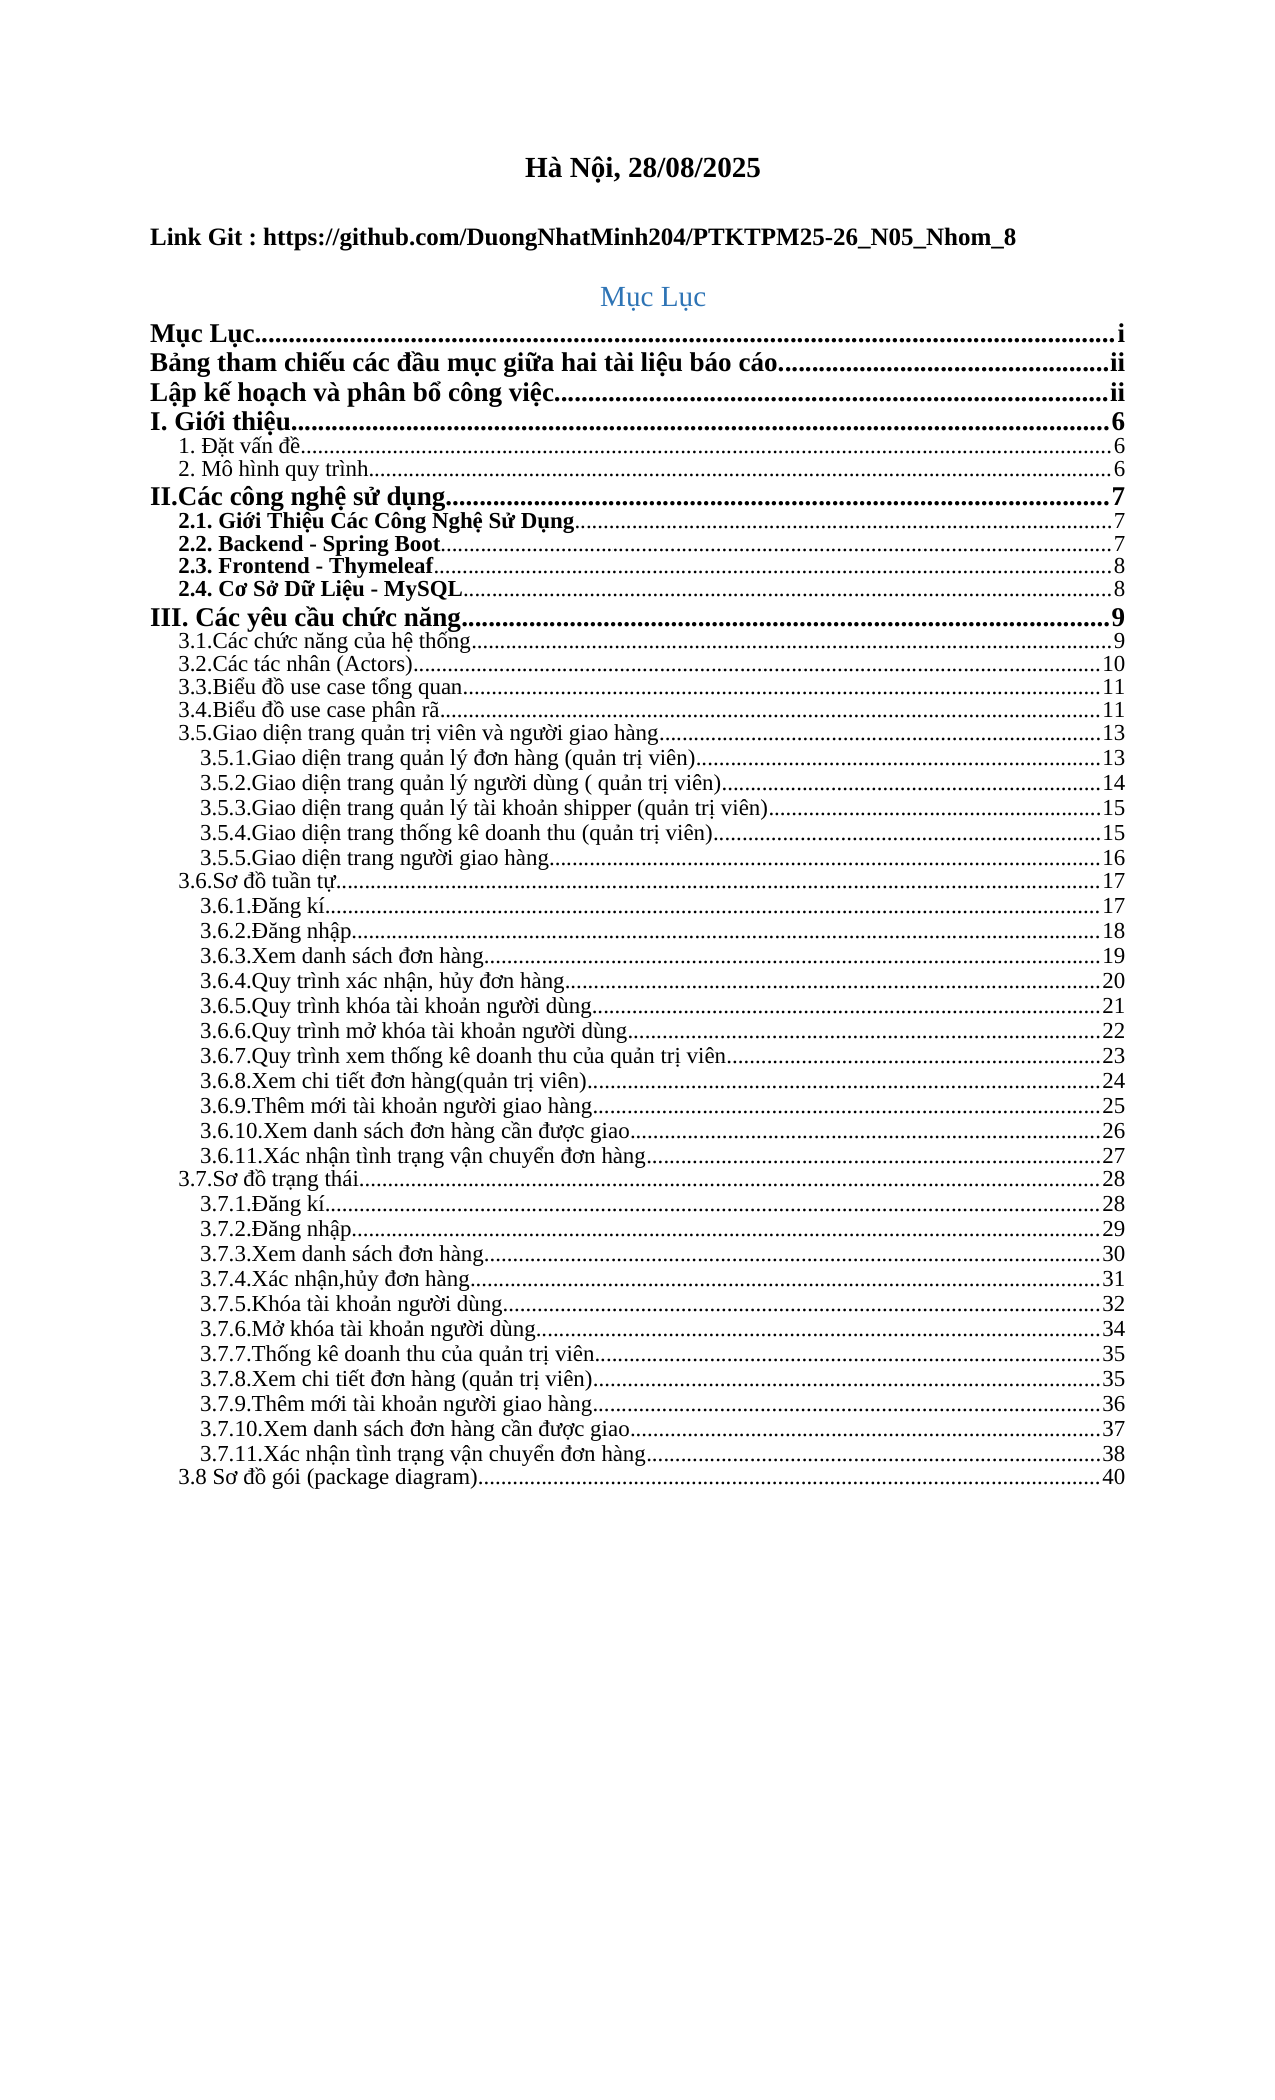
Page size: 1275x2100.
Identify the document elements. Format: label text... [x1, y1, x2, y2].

text Link Git : https://github.com/DuongNhatMinh204/PTKTPM25-26_N05_Nhom_8 [150, 222, 1125, 250]
text Hà Nội, 28/08/2025 [450, 150, 1125, 183]
